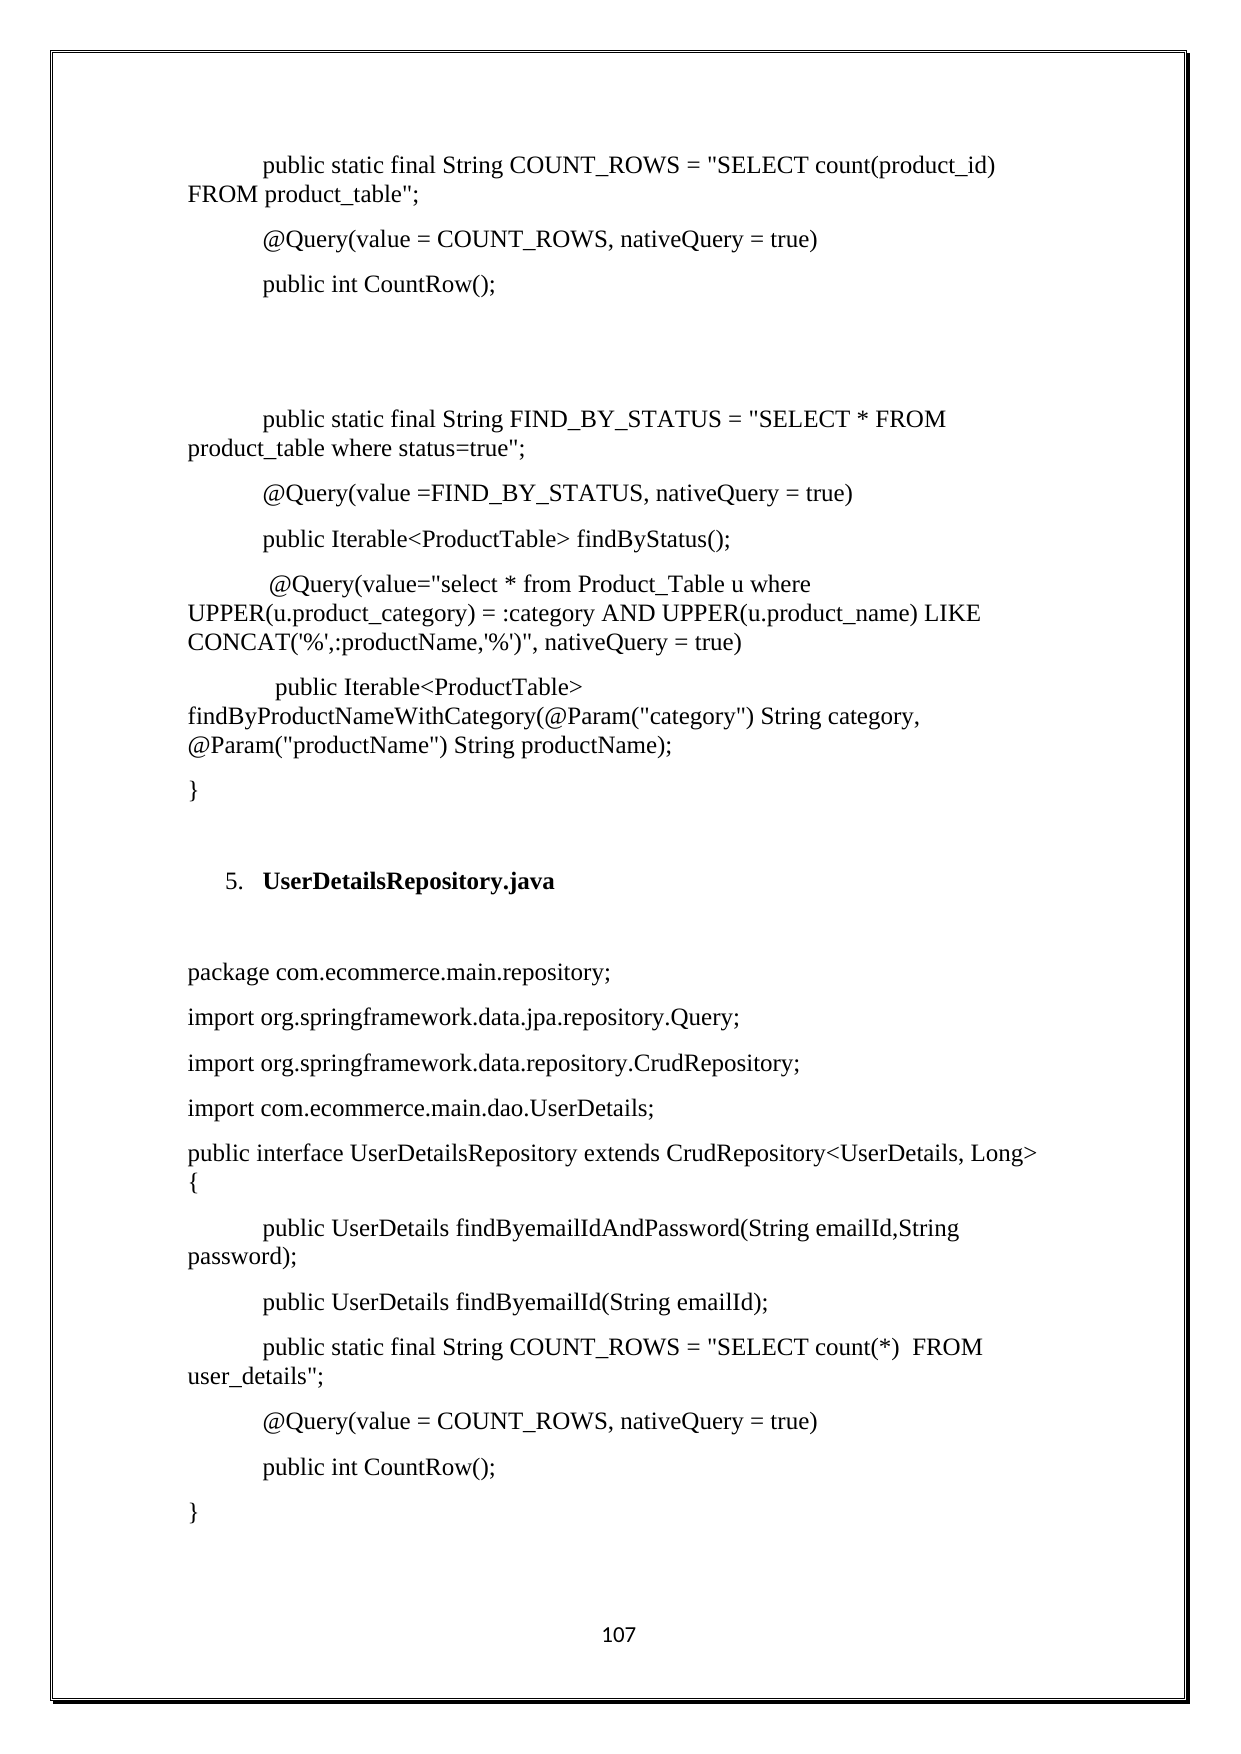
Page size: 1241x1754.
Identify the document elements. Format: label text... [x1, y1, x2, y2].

list UserDetailsRepository.java [225, 866, 1049, 895]
text public UserDetails findByemailId(String emailId); [187, 1287, 1049, 1316]
text public interface UserDetailsRepository extends CrudRepository<UserDetails, Long> { [187, 1138, 1049, 1196]
text @Query(value="select * from Product_Table u where UPPER(u.product_category) = :category AND UPPER(u.product_name) LIKE CONCAT('%',:productName,'%')", nativeQuery = true) [187, 569, 1049, 656]
text import org.springframework.data.repository.CrudRepository; [187, 1048, 1049, 1076]
text public static final String FIND_BY_STATUS = "SELECT * FROM product_table where status=true"; [187, 404, 1049, 462]
text } [187, 775, 1049, 804]
text public Iterable<ProductTable> findByStatus(); [187, 524, 1049, 553]
text public int CountRow(); [187, 269, 1049, 298]
text @Query(value = COUNT_ROWS, nativeQuery = true) [187, 1406, 1049, 1435]
text public static final String COUNT_ROWS = "SELECT count(*) FROM user_details"; [187, 1332, 1049, 1390]
text public static final String COUNT_ROWS = "SELECT count(product_id) FROM product_table"; [187, 150, 1049, 207]
text public Iterable<ProductTable> findByProductNameWithCategory(@Param("category") String category, @Param("productName") String productName); [187, 672, 1049, 758]
text } [187, 1497, 1049, 1526]
text import com.ecommerce.main.dao.UserDetails; [187, 1093, 1049, 1122]
text @Query(value = COUNT_ROWS, nativeQuery = true) [187, 224, 1049, 253]
text package com.ecommerce.main.repository; [187, 957, 1049, 986]
text public int CountRow(); [187, 1452, 1049, 1481]
text @Query(value =FIND_BY_STATUS, nativeQuery = true) [187, 478, 1049, 507]
text public UserDetails findByemailIdAndPassword(String emailId,String password); [187, 1213, 1049, 1270]
text import org.springframework.data.jpa.repository.Query; [187, 1002, 1049, 1031]
